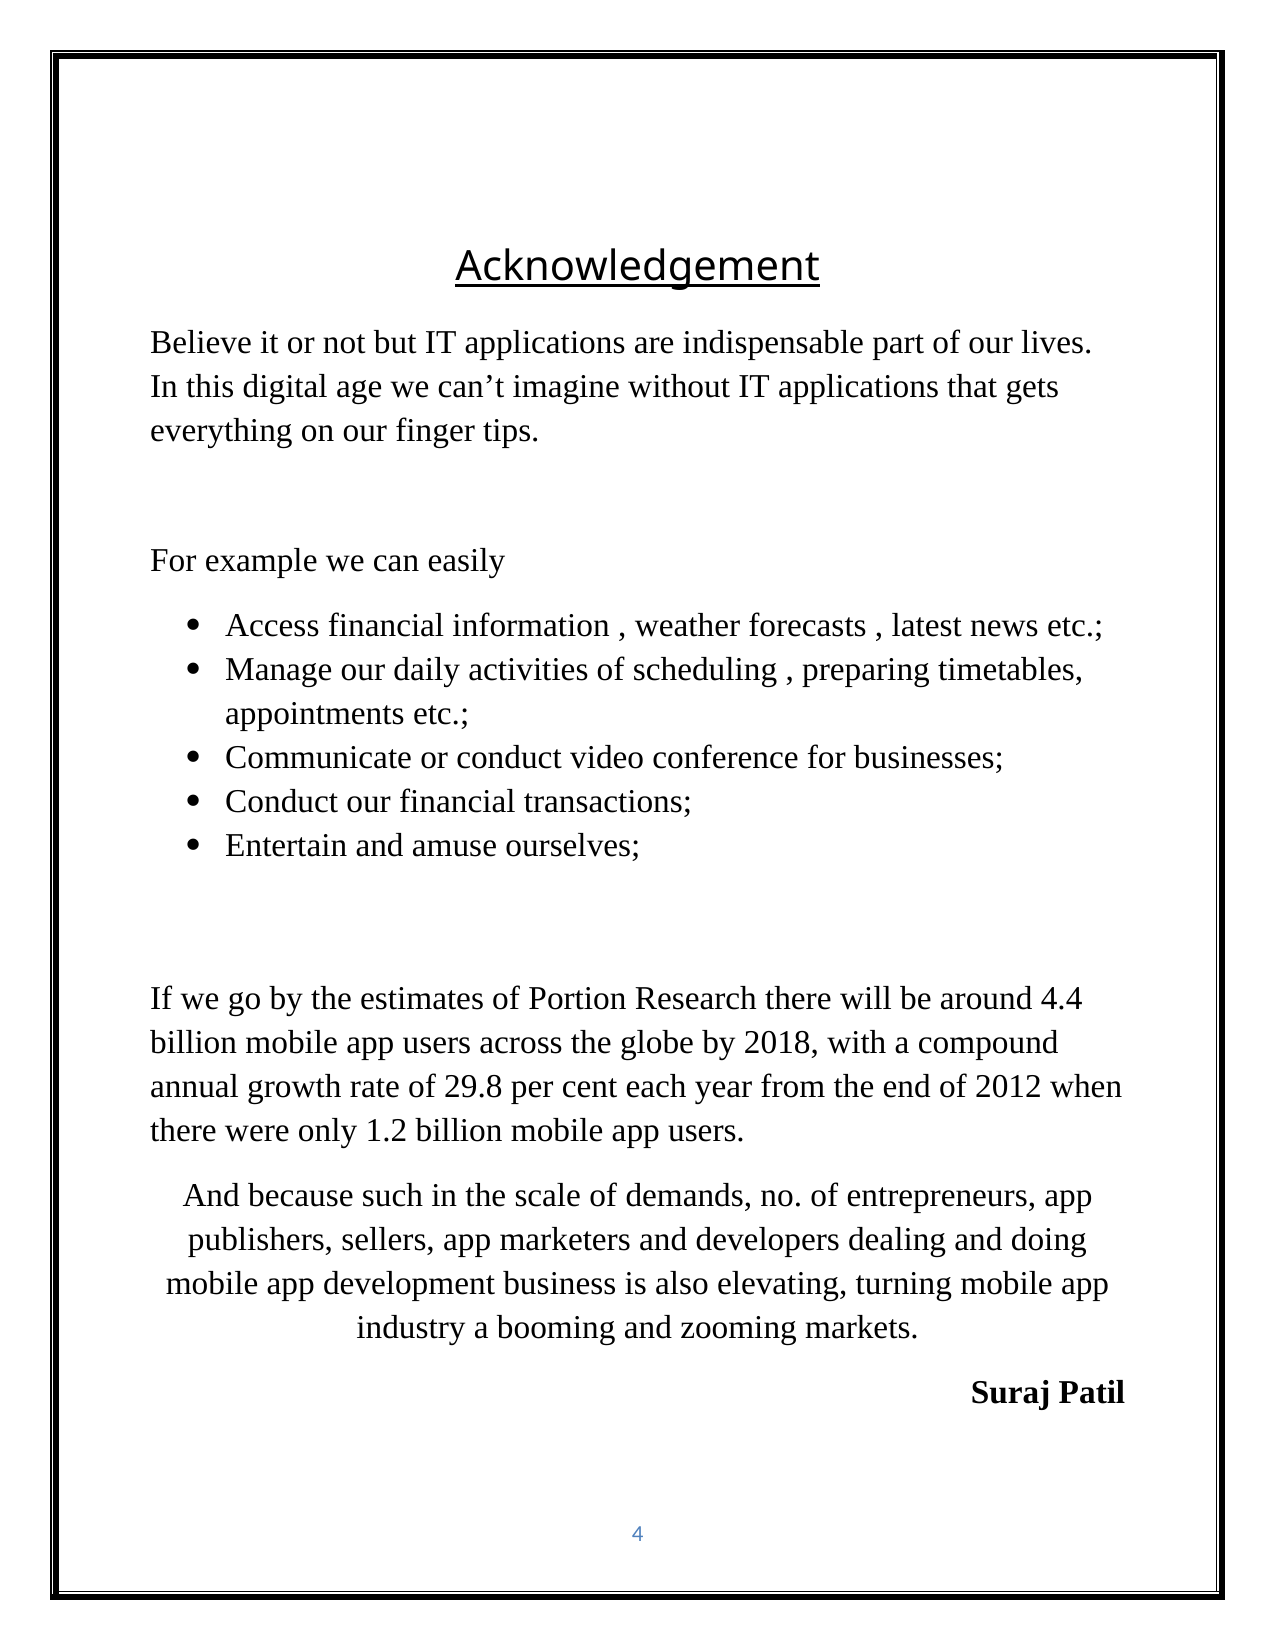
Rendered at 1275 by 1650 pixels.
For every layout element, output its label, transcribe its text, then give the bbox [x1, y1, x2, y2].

text Suraj Patil [150, 1372, 1125, 1411]
text For example we can easily [150, 540, 1125, 578]
list Conduct our financial transactions; [187, 781, 1125, 819]
text Believe it or not but IT applications are indispensable part of our lives. In this digital age we can’t imagine without IT applications that gets everything on our finger tips. [150, 322, 1125, 448]
text If we go by the estimates of Portion Research there will be around 4.4 billion mobile app users across the globe by 2018, with a compound annual growth rate of 29.8 per cent each year from the end of 2012 when there were only 1.2 billion mobile app users. [150, 978, 1125, 1149]
list Communicate or conduct video conference for businesses; [187, 737, 1125, 775]
list Entertain and amuse ourselves; [187, 825, 1125, 863]
text Acknowledgement [150, 236, 1125, 293]
text And because such in the scale of demands, no. of entrepreneurs, app publishers, sellers, app marketers and developers dealing and doing mobile app development business is also elevating, turning mobile app industry a booming and zooming markets. [150, 1175, 1125, 1346]
list Access financial information , weather forecasts , latest news etc.; [187, 605, 1125, 643]
list Manage our daily activities of scheduling , preparing timetables, appointments etc.; [187, 649, 1125, 731]
